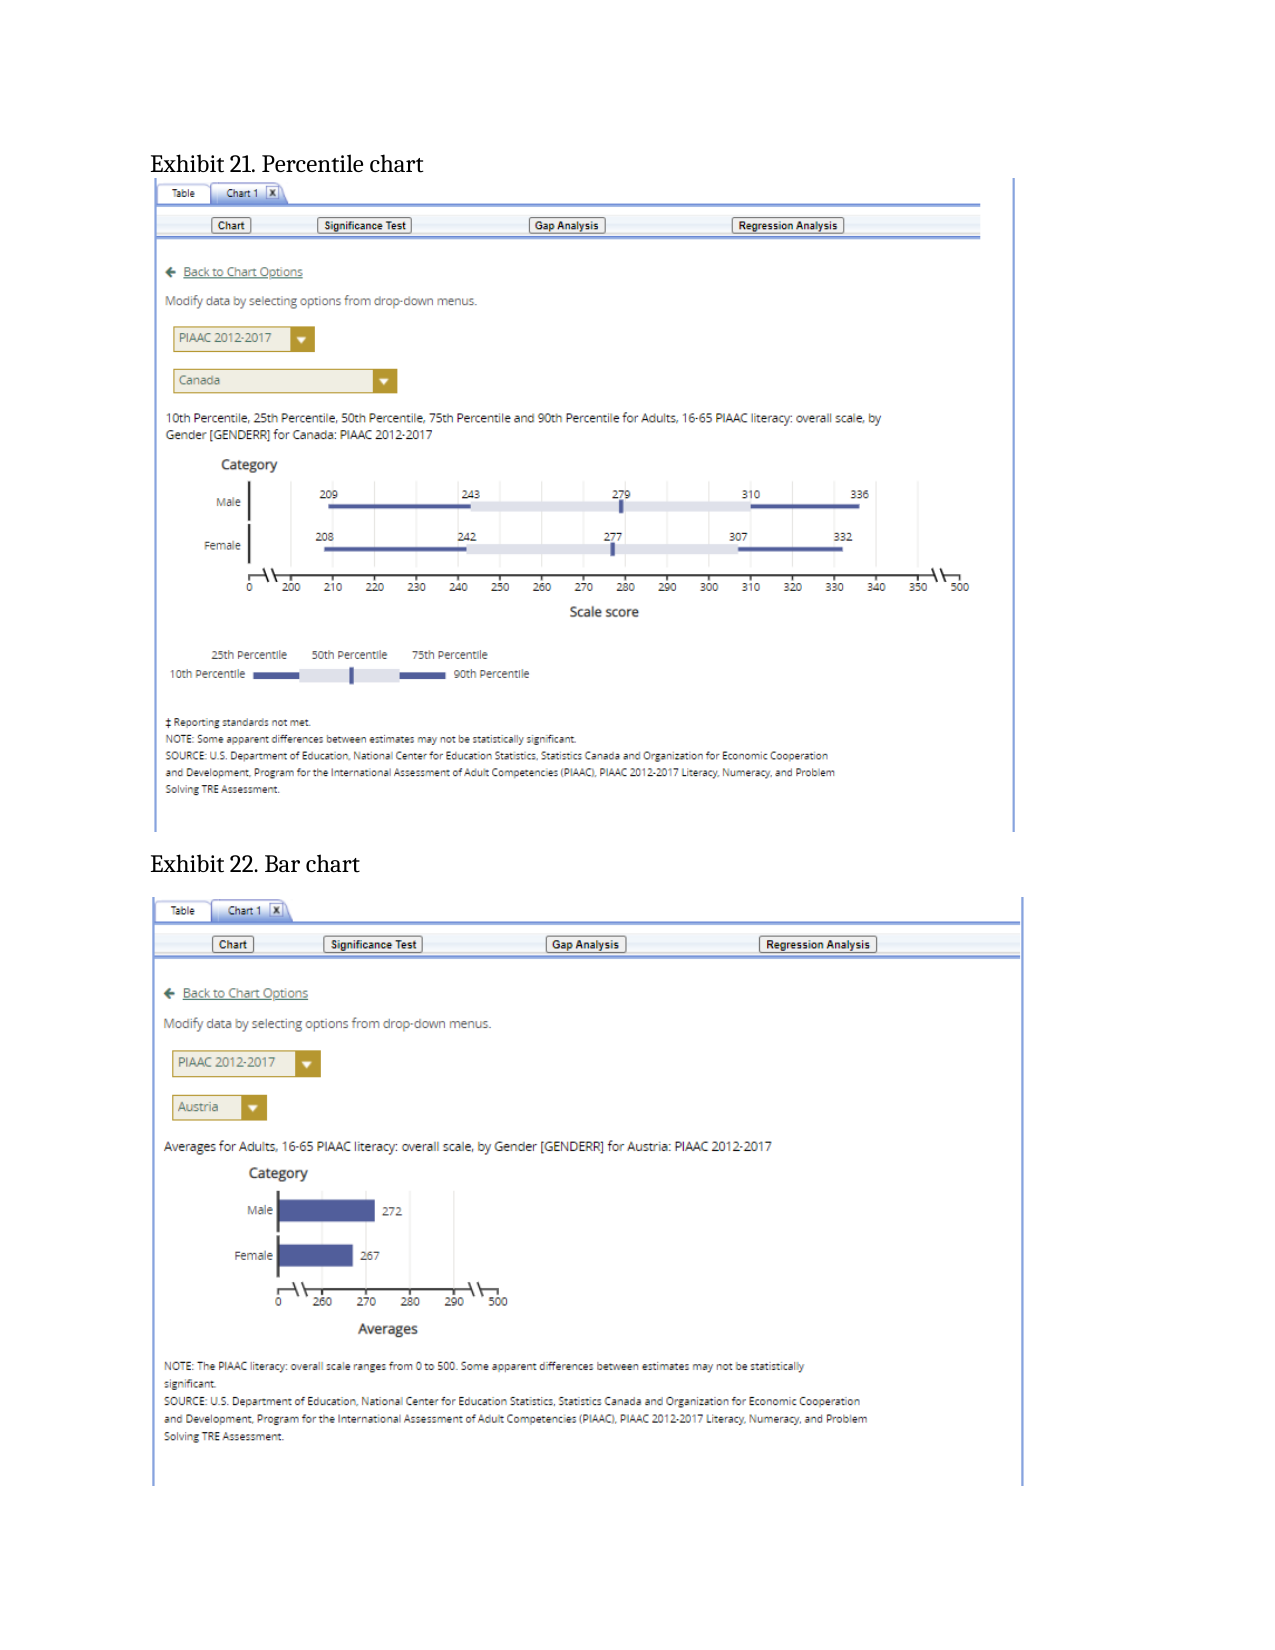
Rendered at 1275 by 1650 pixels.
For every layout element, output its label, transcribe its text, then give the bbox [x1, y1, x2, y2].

picture [150, 897, 1025, 1486]
text Exhibit 22. Bar chart [150, 850, 1125, 879]
picture [150, 178, 1025, 832]
